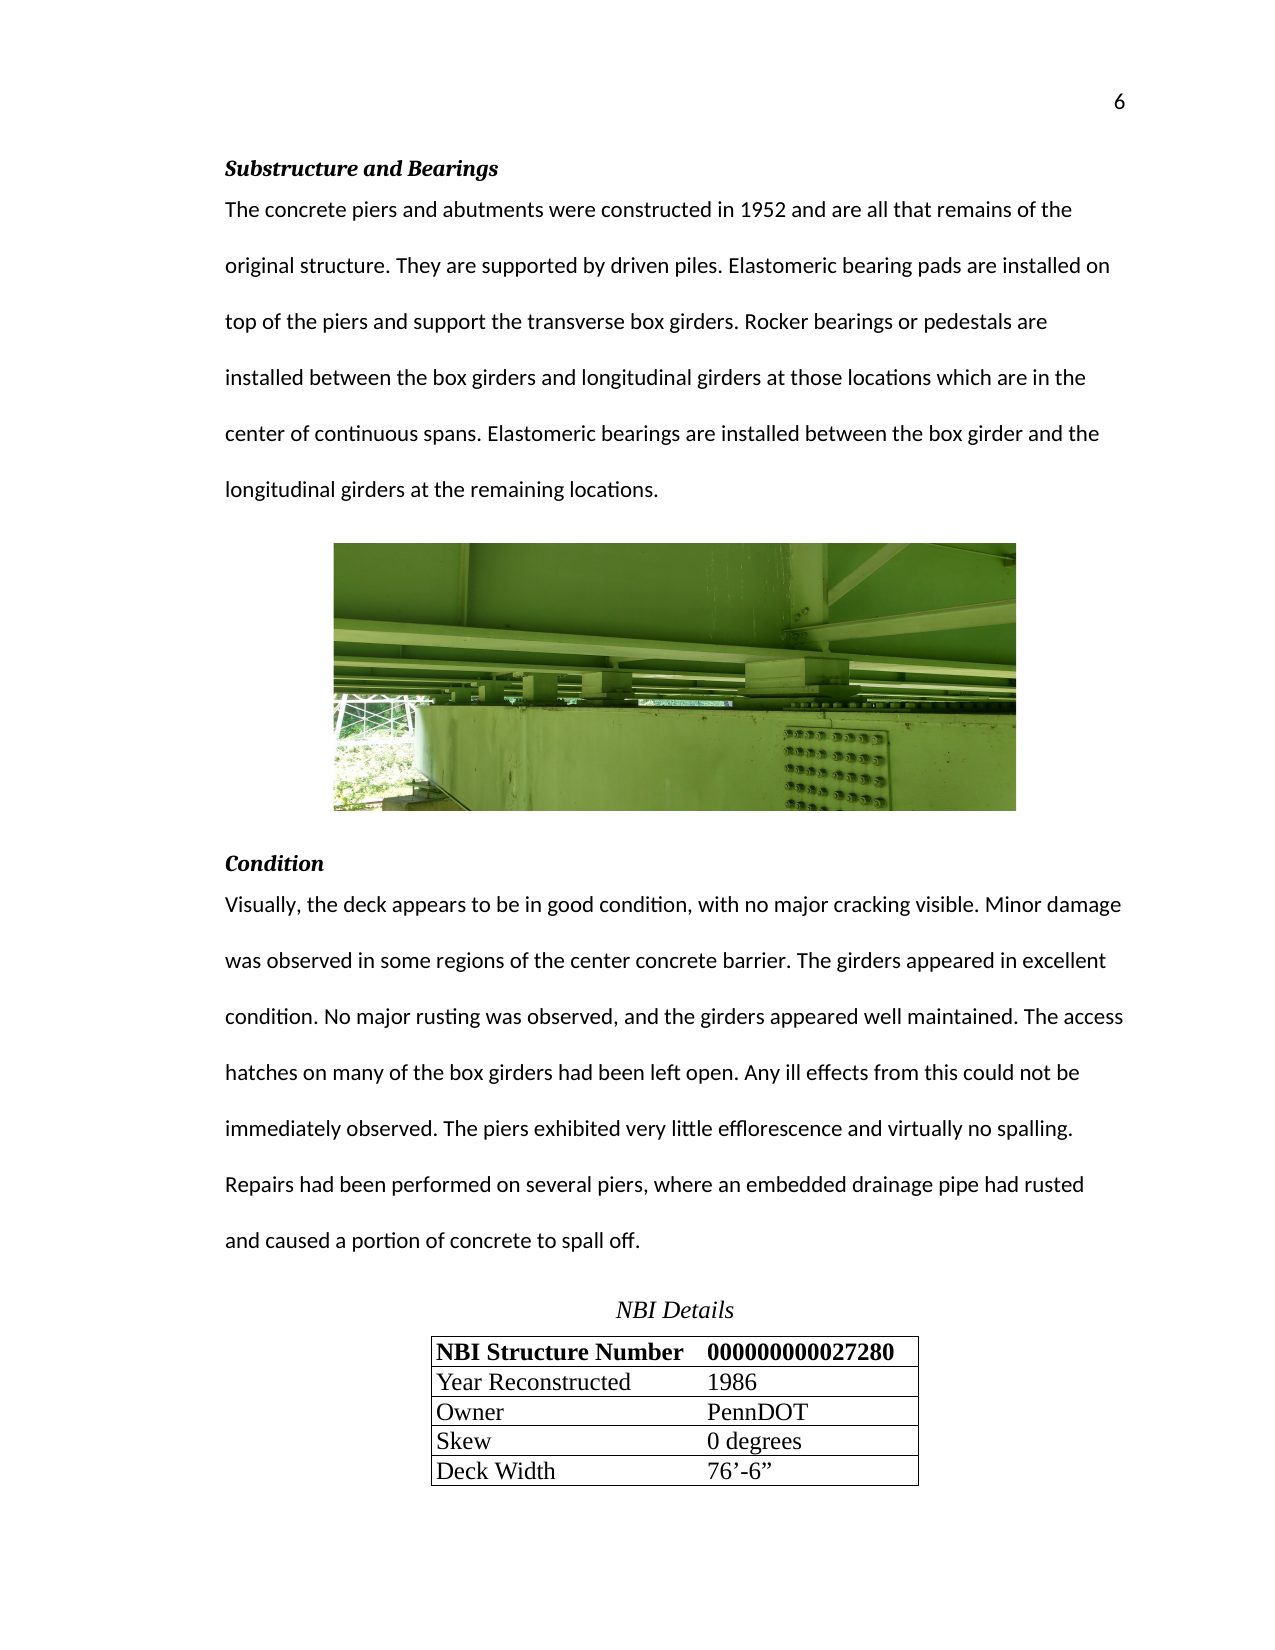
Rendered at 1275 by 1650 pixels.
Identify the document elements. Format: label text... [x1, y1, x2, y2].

subtitle Substructure and Bearings [225, 156, 1125, 182]
table_header NBI Structure Number [432, 1337, 702, 1366]
table_cell Year Reconstructed [432, 1367, 702, 1396]
table_cell Skew [432, 1426, 702, 1455]
table_cell Deck Width [432, 1456, 702, 1485]
table_header 000000000027280 [703, 1337, 918, 1366]
table_cell PennDOT [703, 1397, 918, 1425]
text NBI Details [225, 1295, 1125, 1323]
table_cell 1986 [703, 1367, 918, 1396]
table_cell Owner [432, 1397, 702, 1425]
picture [333, 543, 1017, 811]
text Visually, the deck appears to be in good condition, with no major cracking visible. Minor damage was observed in some regions of the center concrete barrier. The girders appeared in excellent condition. No major rusting was observed, and the girders appeared well maintained. The access hatches on many of the box girders had been left open. Any ill effects from this could not be immediately observed. The piers exhibited very little efflorescence and virtually no spalling. Repairs had been performed on several piers, where an embedded drainage pipe had rusted and caused a portion of concrete to spall off. [225, 890, 1125, 1254]
table_cell 0 degrees [703, 1426, 918, 1455]
subtitle Condition [225, 851, 1125, 877]
table_cell 76’-6” [703, 1456, 918, 1485]
text The concrete piers and abutments were constructed in 1952 and are all that remains of the original structure. They are supported by driven piles. Elastomeric bearing pads are installed on top of the piers and support the transverse box girders. Rocker bearings or pedestals are installed between the box girders and longitudinal girders at those locations which are in the center of continuous spans. Elastomeric bearings are installed between the box girder and the longitudinal girders at the remaining locations. [225, 195, 1125, 503]
